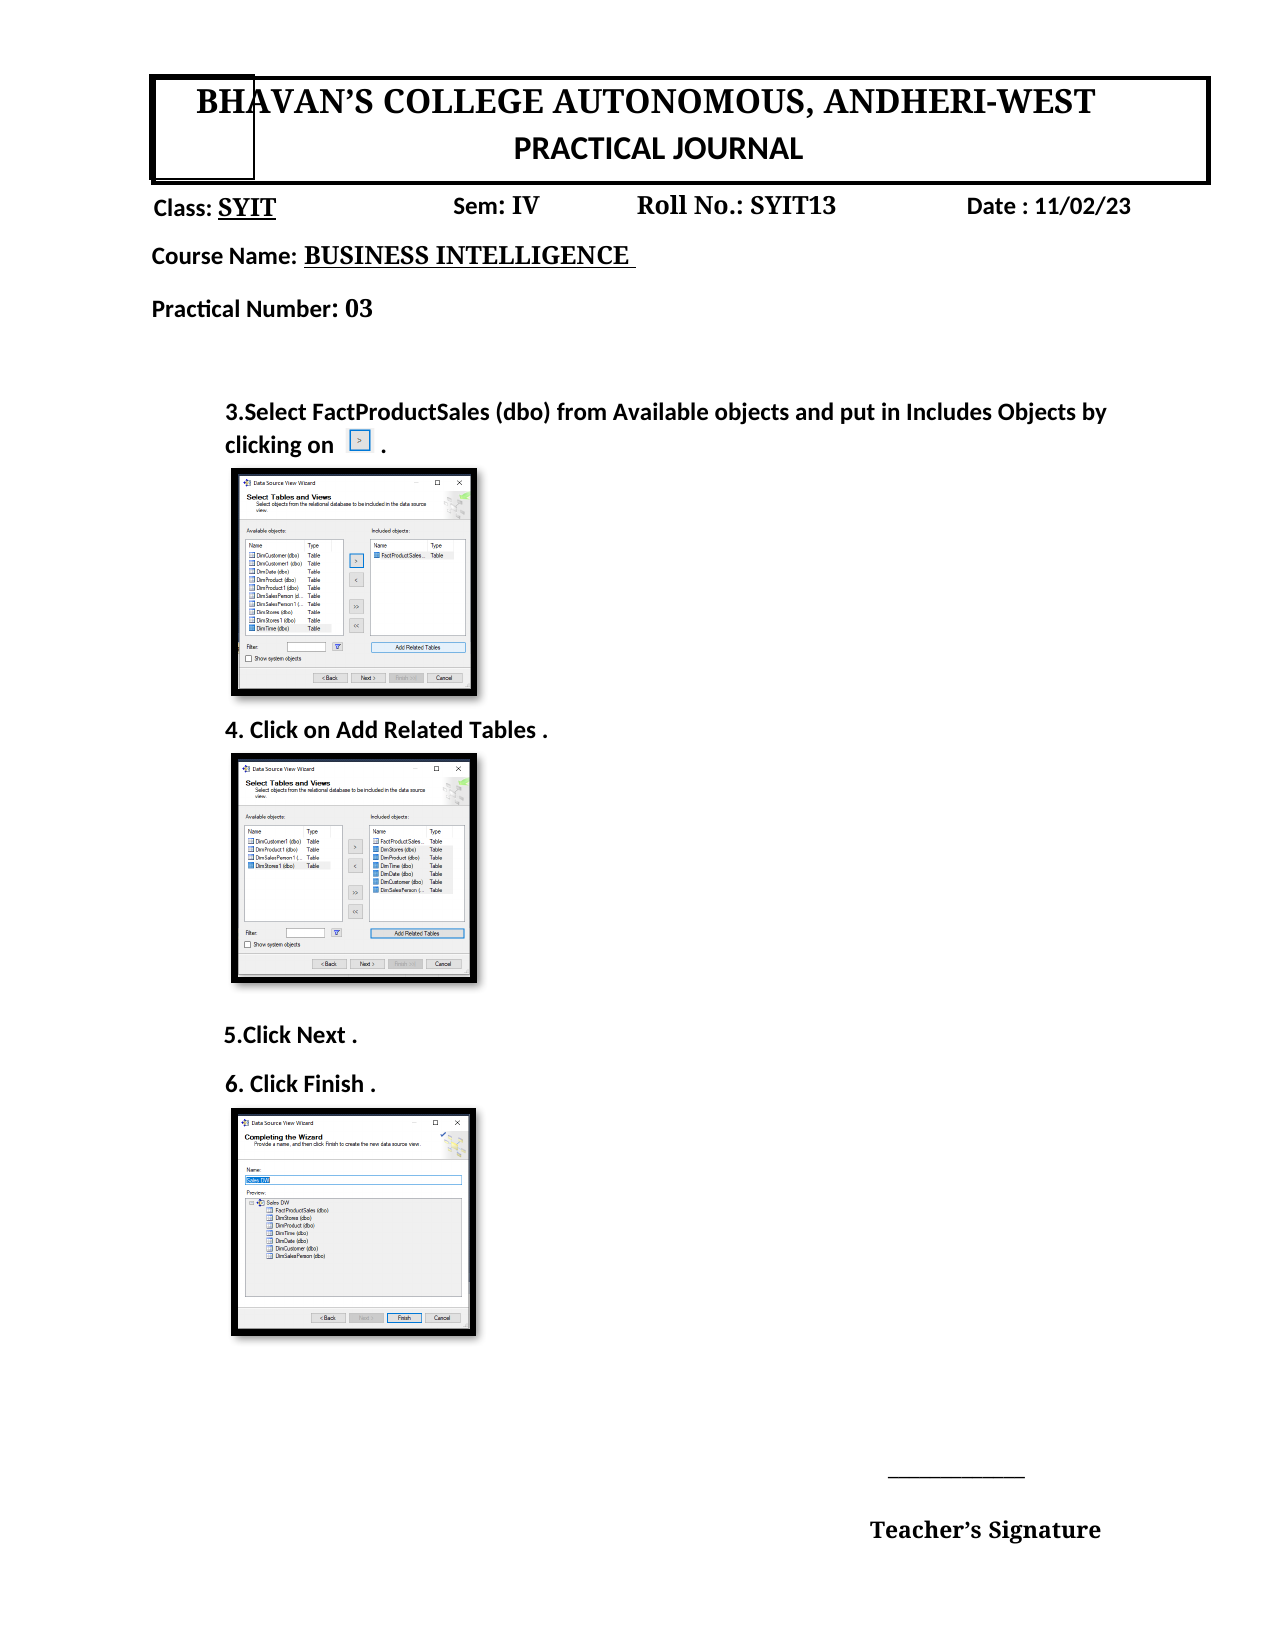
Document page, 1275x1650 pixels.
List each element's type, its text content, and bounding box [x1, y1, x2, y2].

picture [238, 759, 470, 977]
list 4. Click on Add Related Tables . [225, 714, 1125, 744]
picture [345, 428, 375, 453]
text 5.Click Next . [150, 1019, 1125, 1049]
list 3.Select FactProductSales (dbo) from Available objects and put in Includes Objects by clicking on . [225, 396, 1125, 459]
picture [238, 1114, 470, 1329]
list 6. Click Finish . [225, 1069, 1125, 1099]
picture [238, 474, 471, 689]
